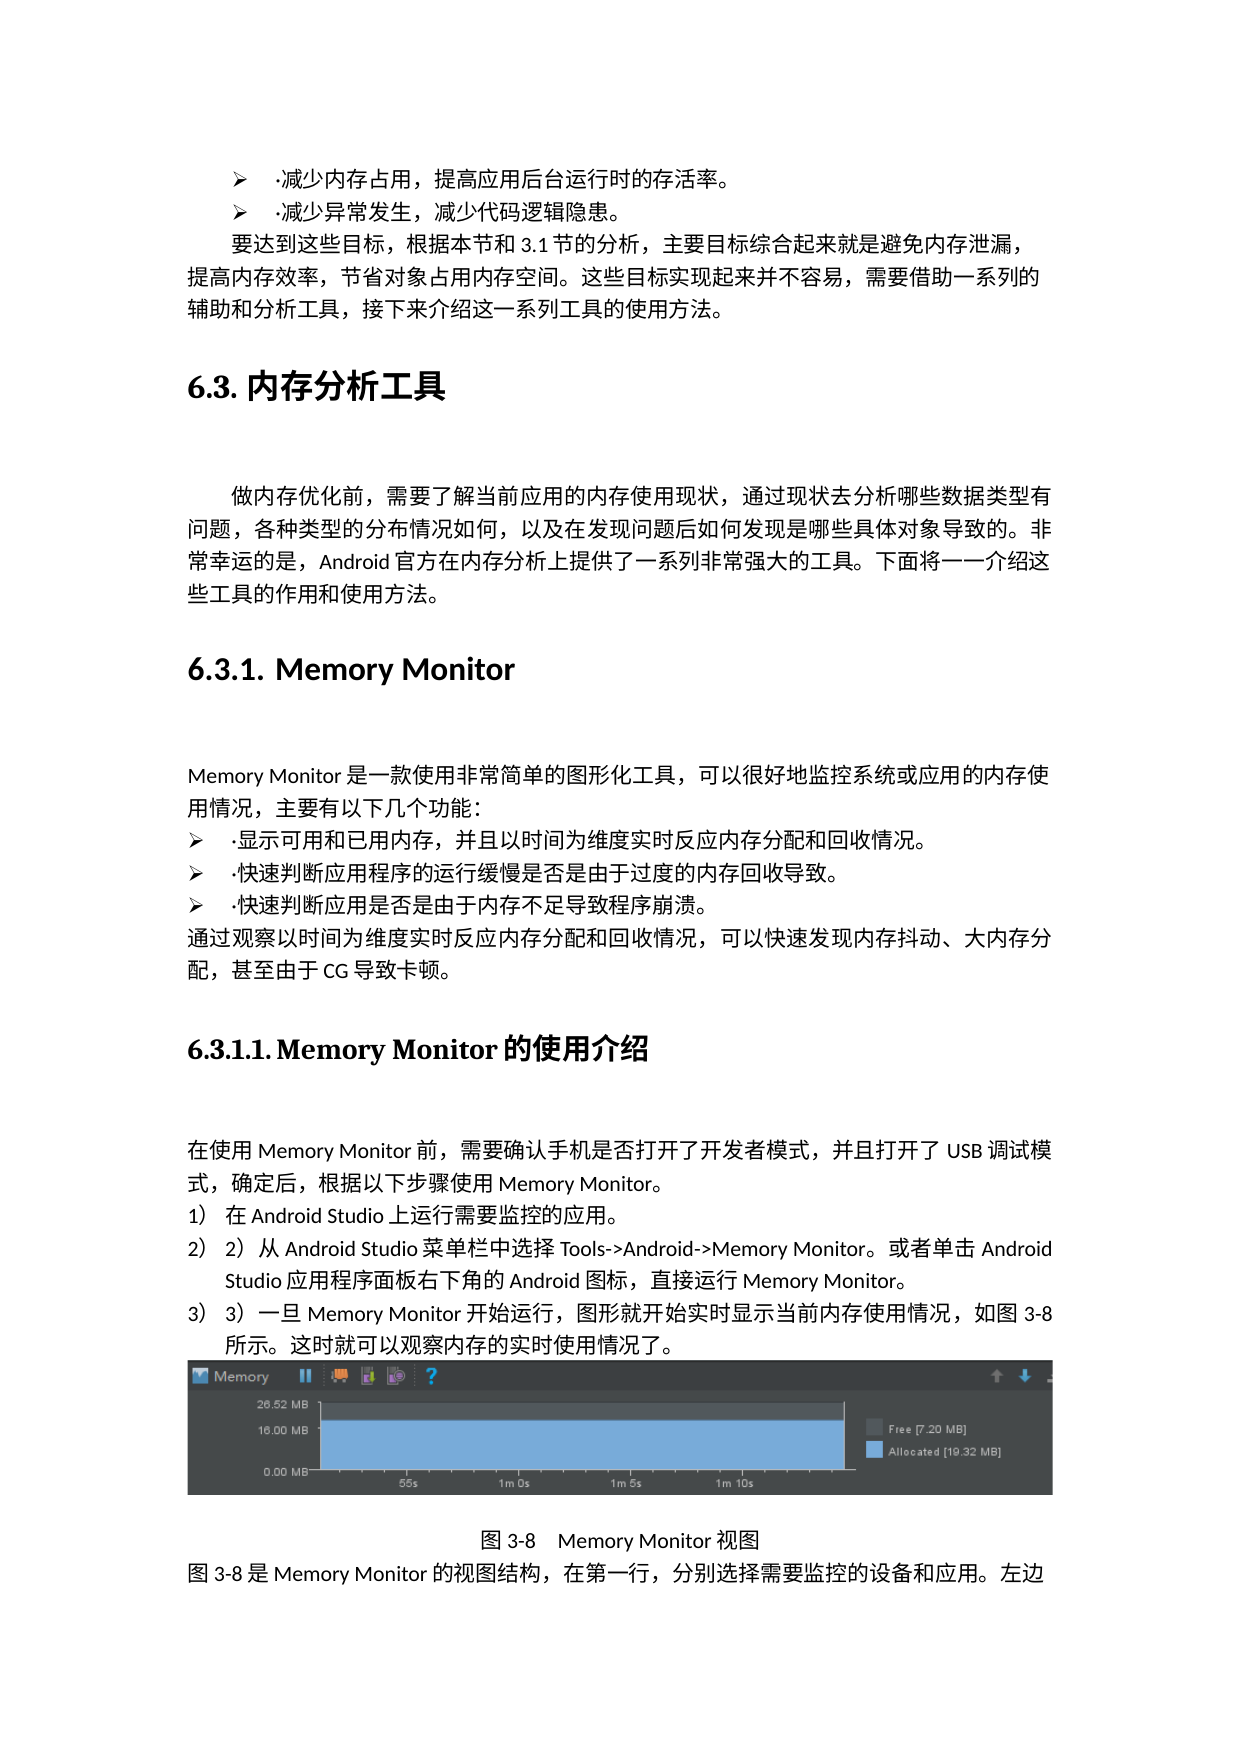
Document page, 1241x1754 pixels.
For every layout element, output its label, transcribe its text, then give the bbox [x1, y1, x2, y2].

list 2）从Android Studio菜单栏中选择Tools->Android->Memory Monitor。或者单击Android Studio应用程序面板右下角的Android图标，直接运行Memory Monitor。 [187, 1231, 1053, 1296]
text Memory Monitor是一款使用非常简单的图形化工具，可以很好地监控系统或应用的内存使用情况，主要有以下几个功能： [187, 758, 1053, 823]
text 要达到这些目标，根据本节和3.1节的分析，主要目标综合起来就是避免内存泄漏，提高内存效率，节省对象占用内存空间。这些目标实现起来并不容易，需要借助一系列的辅助和分析工具，接下来介绍这一系列工具的使用方法。 [187, 227, 1053, 324]
list ·减少异常发生，减少代码逻辑隐患。 [231, 194, 1053, 227]
text 图3-8 Memory Monitor视图 [187, 1523, 1053, 1556]
list 在Android Studio上运行需要监控的应用。 [187, 1198, 1053, 1231]
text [187, 1556, 1053, 1588]
text 做内存优化前，需要了解当前应用的内存使用现状，通过现状去分析哪些数据类型有问题，各种类型的分布情况如何，以及在发现问题后如何发现是哪些具体对象导致的。非常幸运的是，Android官方在内存分析上提供了一系列非常强大的工具。下面将一一介绍这些工具的作用和使用方法。 [187, 479, 1053, 609]
list ·快速判断应用是否是由于内存不足导致程序崩溃。 [187, 888, 1053, 920]
text 通过观察以时间为维度实时反应内存分配和回收情况，可以快速发现内存抖动、大内存分配，甚至由于CG导致卡顿。 [187, 920, 1053, 985]
picture [187, 1360, 1053, 1495]
list 3）一旦Memory Monitor开始运行，图形就开始实时显示当前内存使用情况，如图3-8所示。这时就可以观察内存的实时使用情况了。 [187, 1296, 1053, 1360]
list ·减少内存占用，提高应用后台运行时的存活率。 [231, 162, 1053, 194]
list ·快速判断应用程序的运行缓慢是否是由于过度的内存回收导致。 [187, 855, 1053, 888]
subtitle 内存分析工具 [187, 352, 1053, 417]
subtitle Memory Monitor [187, 636, 1053, 701]
subtitle Memory Monitor的使用介绍 [187, 1014, 1053, 1079]
list ·显示可用和已用内存，并且以时间为维度实时反应内存分配和回收情况。 [187, 823, 1053, 855]
text 在使用Memory Monitor前，需要确认手机是否打开了开发者模式，并且打开了USB调试模式，确定后，根据以下步骤使用Memory Monitor。 [187, 1133, 1053, 1198]
